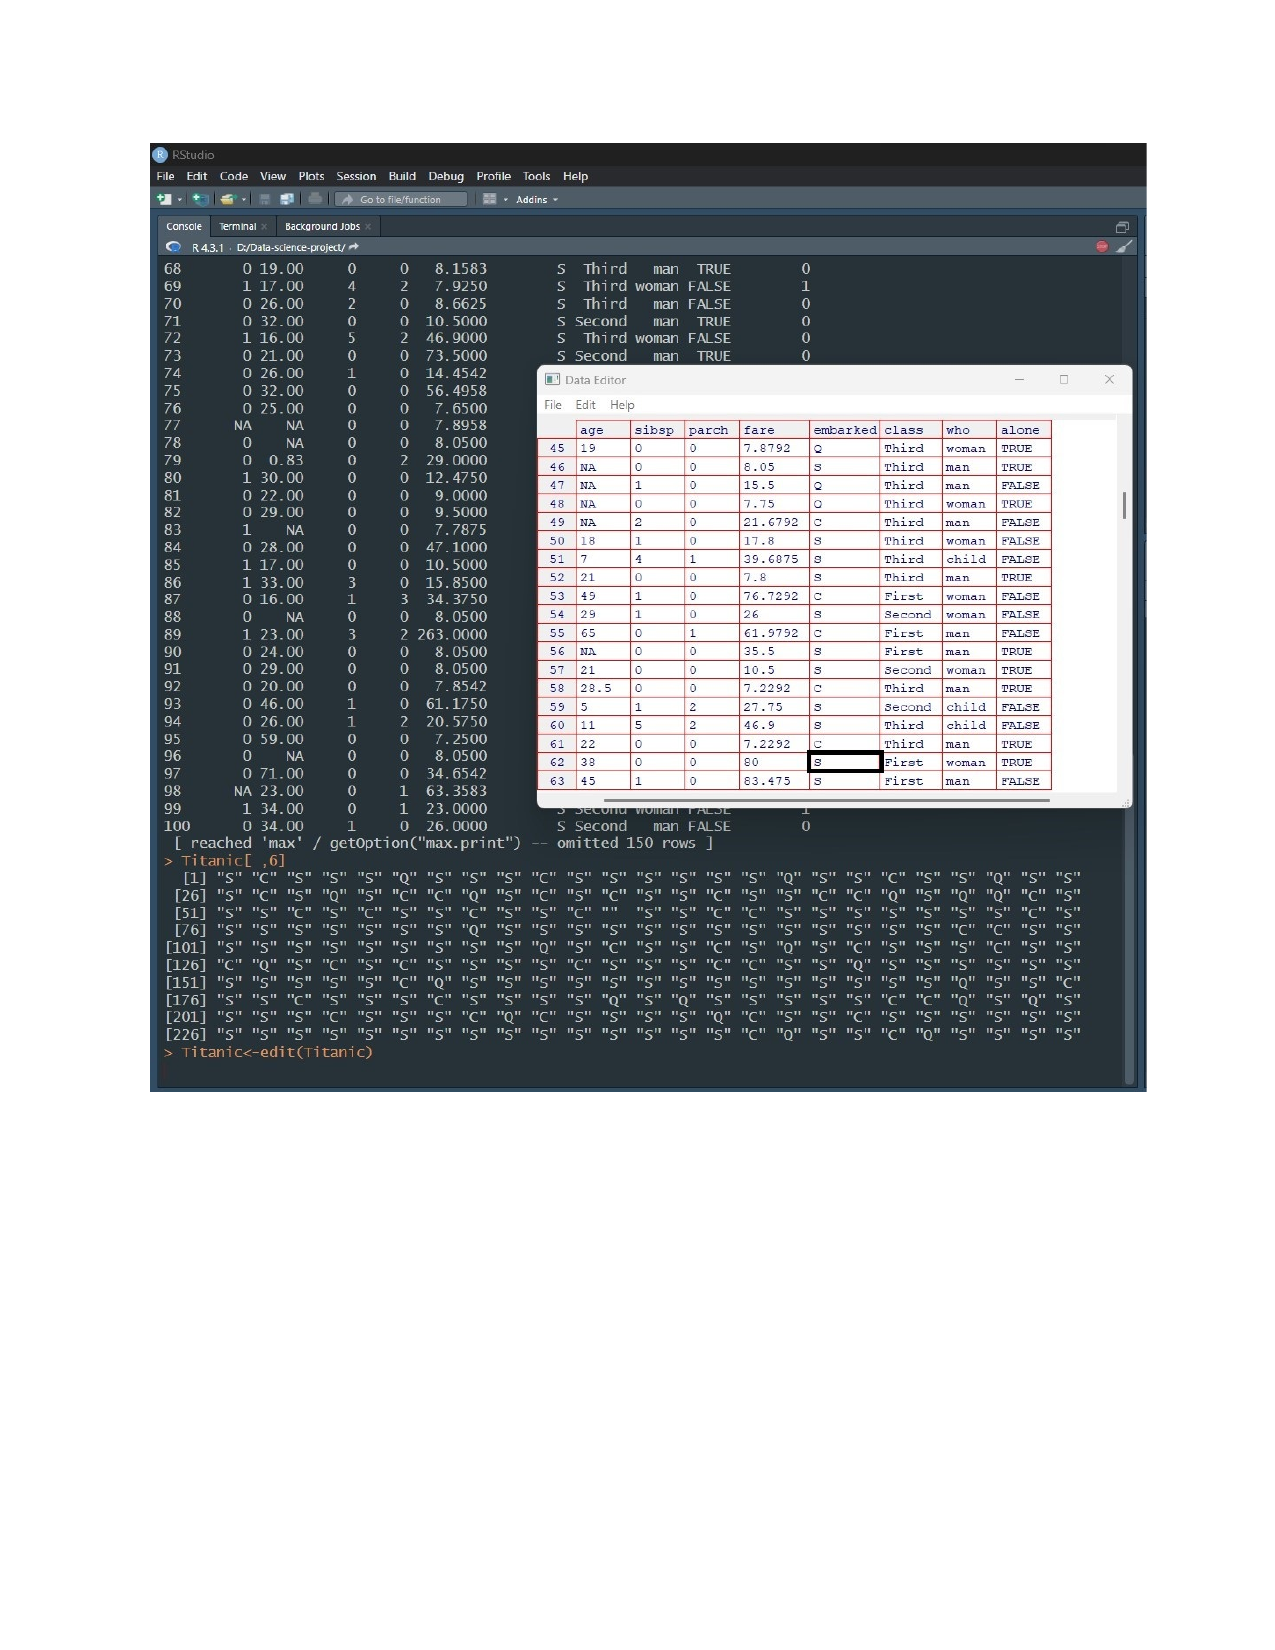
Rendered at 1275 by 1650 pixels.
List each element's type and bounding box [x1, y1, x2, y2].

picture [150, 143, 1147, 1092]
